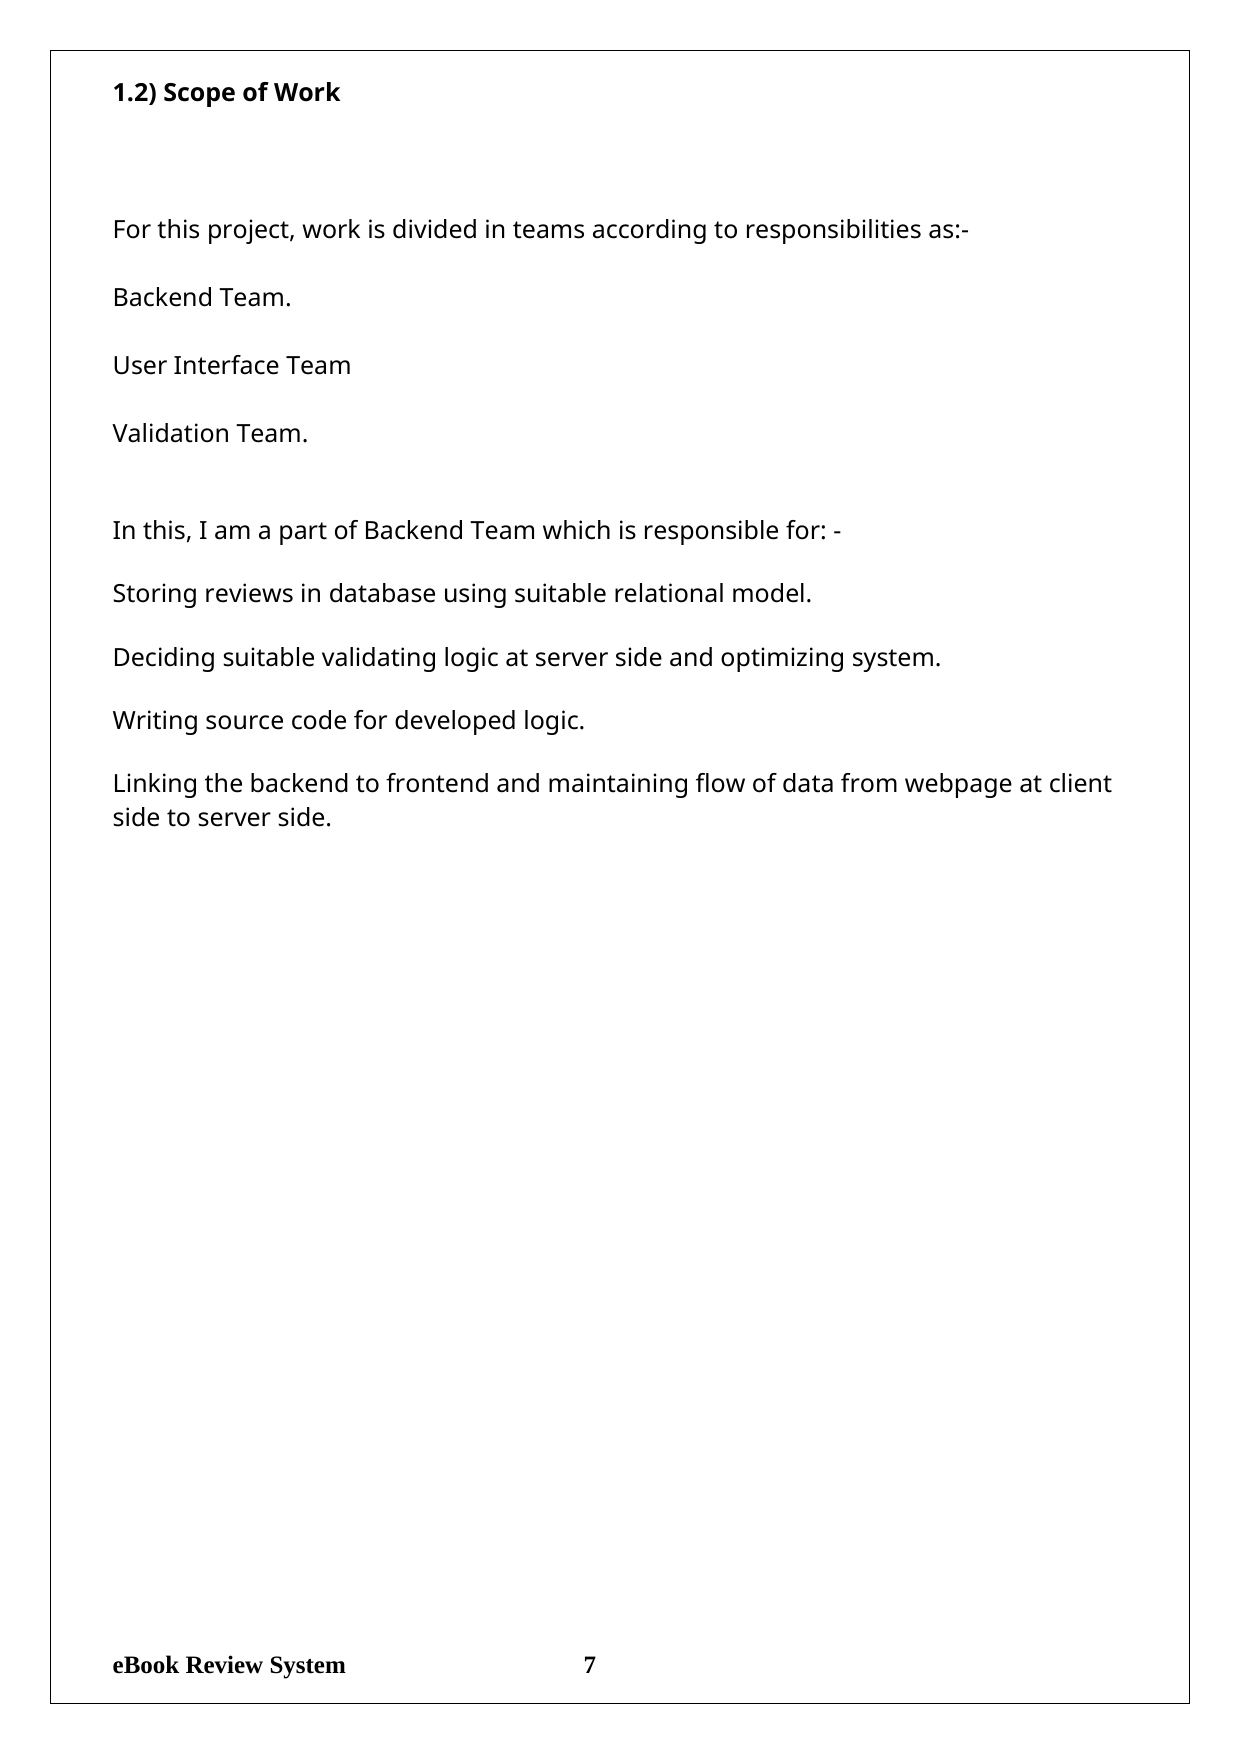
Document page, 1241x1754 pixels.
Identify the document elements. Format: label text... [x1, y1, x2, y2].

text Validation Team. [112, 416, 1162, 450]
text 1.2) Scope of Work [112, 75, 1162, 109]
text In this, I am a part of Backend Team which is responsible for: - [112, 513, 1162, 547]
text User Interface Team [112, 347, 1162, 382]
text Deciding suitable validating logic at server side and optimizing system. [112, 639, 1162, 673]
text Storing reviews in database using suitable relational model. [112, 576, 1162, 610]
text For this project, work is divided in teams according to responsibilities as:- [112, 211, 1162, 245]
text Backend Team. [112, 279, 1162, 313]
text Linking the backend to frontend and maintaining flow of data from webpage at client side to server side. [112, 766, 1162, 834]
text Writing source code for developed logic. [112, 703, 1162, 737]
